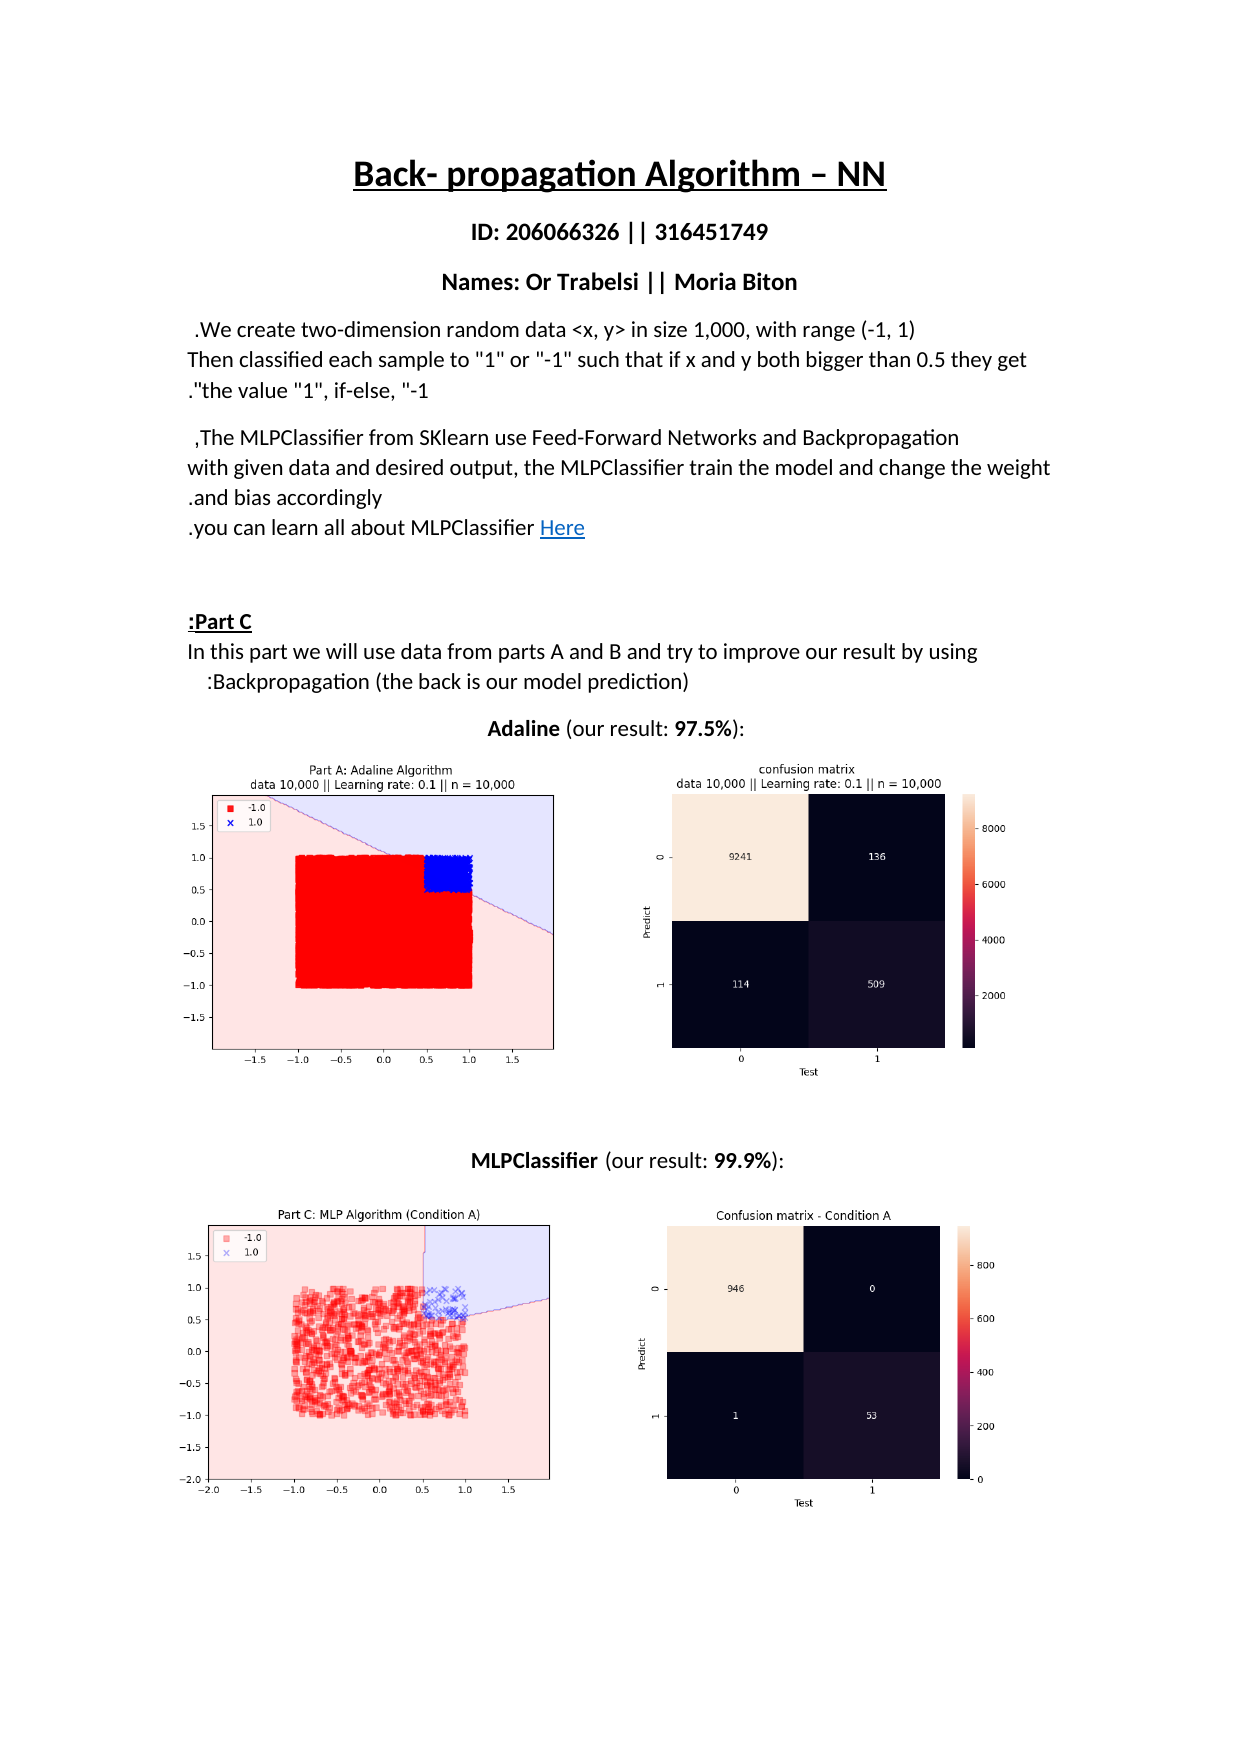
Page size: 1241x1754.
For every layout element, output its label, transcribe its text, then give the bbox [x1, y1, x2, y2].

text Adaline (our result: 97.5%): [187, 714, 1053, 742]
text Part C: In this part we will use data from parts A and B and try to improve our result by using Backpropagation (the back is our model prediction): [187, 607, 1053, 695]
text The MLPClassifier from SKlearn use Feed-Forward Networks and Backpropagation, with given data and desired output, the MLPClassifier train the model and change the weight and bias accordingly. you can learn all about MLPClassifier Here. [187, 423, 1053, 541]
picture [617, 754, 1057, 1084]
text ID: 206066326 || 316451749 [187, 216, 1053, 247]
picture [153, 1186, 593, 1515]
text Names: Or Trabelsi || Moria Biton [187, 266, 1053, 296]
picture [157, 755, 597, 1085]
text MLPClassifier (our result: 99.9%): [187, 1146, 1053, 1174]
picture [612, 1186, 1052, 1515]
text Back- propagation Algorithm – NN [187, 150, 1053, 196]
text We create two-dimension random data <x, y> in size 1,000, with range (-1, 1). Then classified each sample to "1" or "-1" such that if x and y both bigger than 0.5 they get the value "1", if-else, "-1". [187, 315, 1053, 404]
